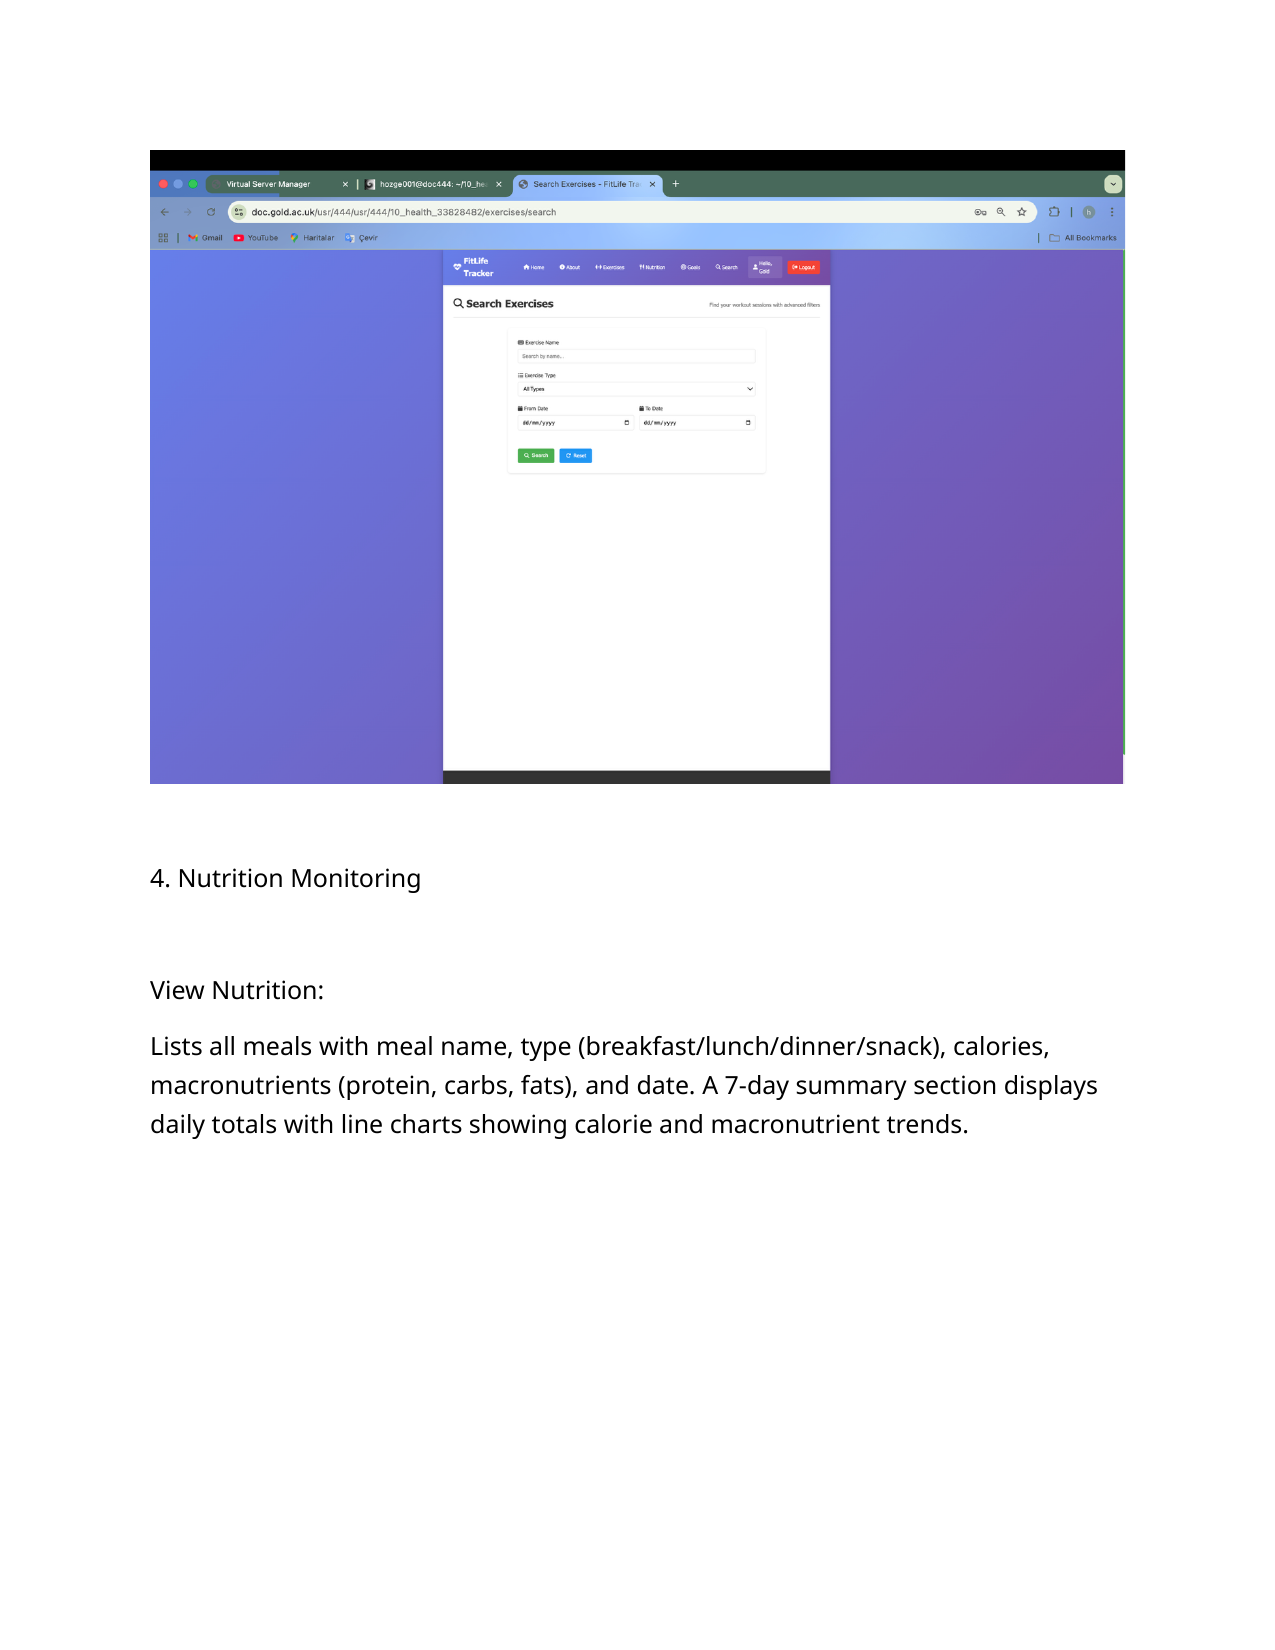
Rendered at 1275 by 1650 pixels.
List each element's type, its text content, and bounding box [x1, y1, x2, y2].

text Lists all meals with meal name, type (breakfast/lunch/dinner/snack), calories, macronutrients (protein, carbs, fats), and date. A 7-day summary section displays daily totals with line charts showing calorie and macronutrient trends. [150, 1028, 1125, 1141]
picture [150, 150, 1125, 784]
text 4. Nutrition Monitoring [150, 861, 1125, 895]
text View Nutrition: [150, 972, 1125, 1007]
